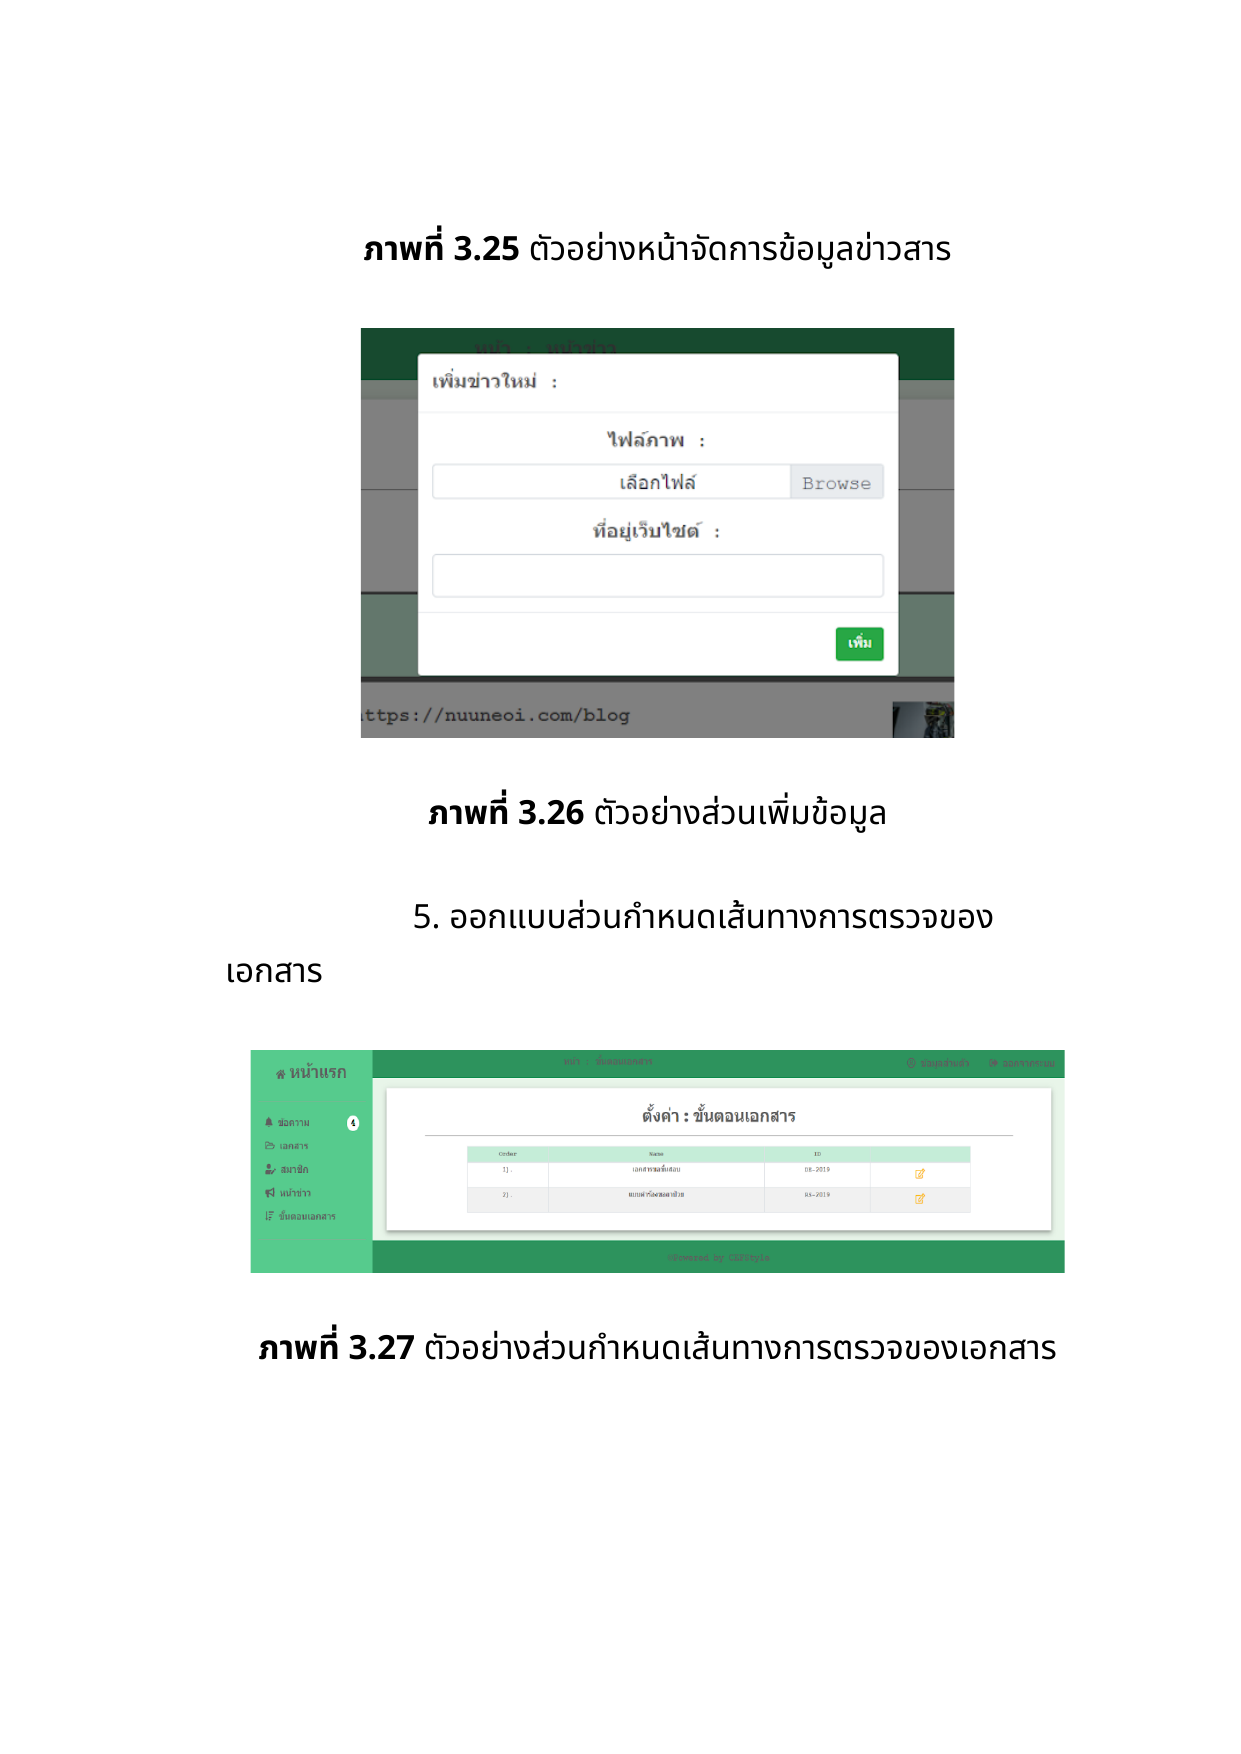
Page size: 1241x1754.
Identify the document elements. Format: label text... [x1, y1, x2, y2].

text 5. ออกแบบส่วนกำหนดเส้นทางการตรวจของเอกสาร [225, 893, 1090, 998]
picture [360, 328, 955, 738]
text ภาพที่ 3.26 ตัวอย่างส่วนเพิ่มข้อมูล [225, 789, 1090, 840]
picture [250, 1050, 1065, 1273]
text ภาพที่ 3.25 ตัวอย่างหน้าจัดการข้อมูลข่าวสาร [225, 225, 1090, 276]
text ภาพที่ 3.27 ตัวอย่างส่วนกำหนดเส้นทางการตรวจของเอกสาร [225, 1324, 1090, 1375]
